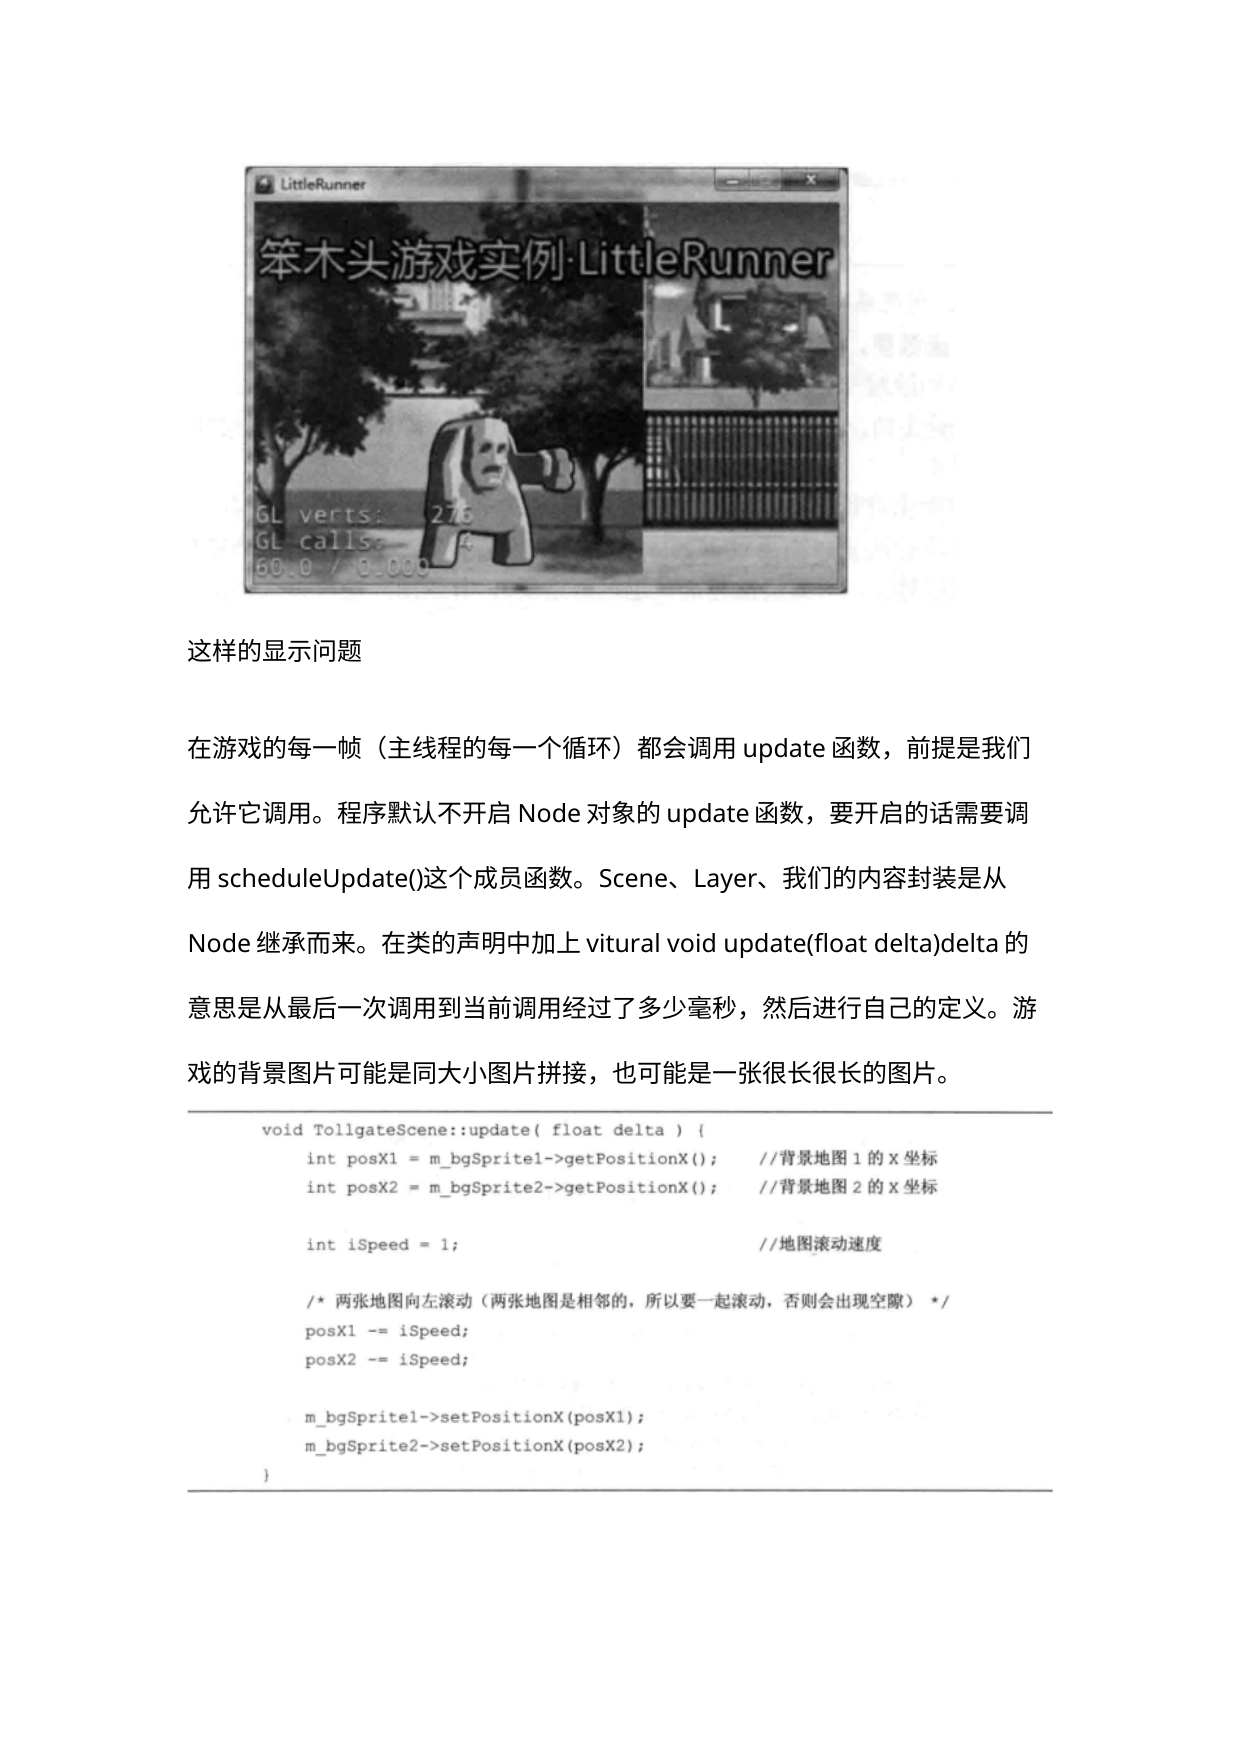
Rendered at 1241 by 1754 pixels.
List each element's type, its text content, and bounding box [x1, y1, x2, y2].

text 这样的显示问题 [187, 617, 1053, 682]
text 在游戏的每一帧（主线程的每一个循环）都会调用update函数，前提是我们允许它调用。程序默认不开启Node对象的update函数，要开启的话需要调用scheduleUpdate()这个成员函数。Scene、Layer、我们的内容封装是从Node继承而来。在类的声明中加上vitural void update(float delta)delta的意思是从最后一次调用到当前调用经过了多少毫秒，然后进行自己的定义。游戏的背景图片可能是同大小图片拼接，也可能是一张很长很长的图片。 [187, 714, 1053, 1104]
picture [187, 162, 957, 617]
picture [187, 1106, 1053, 1493]
